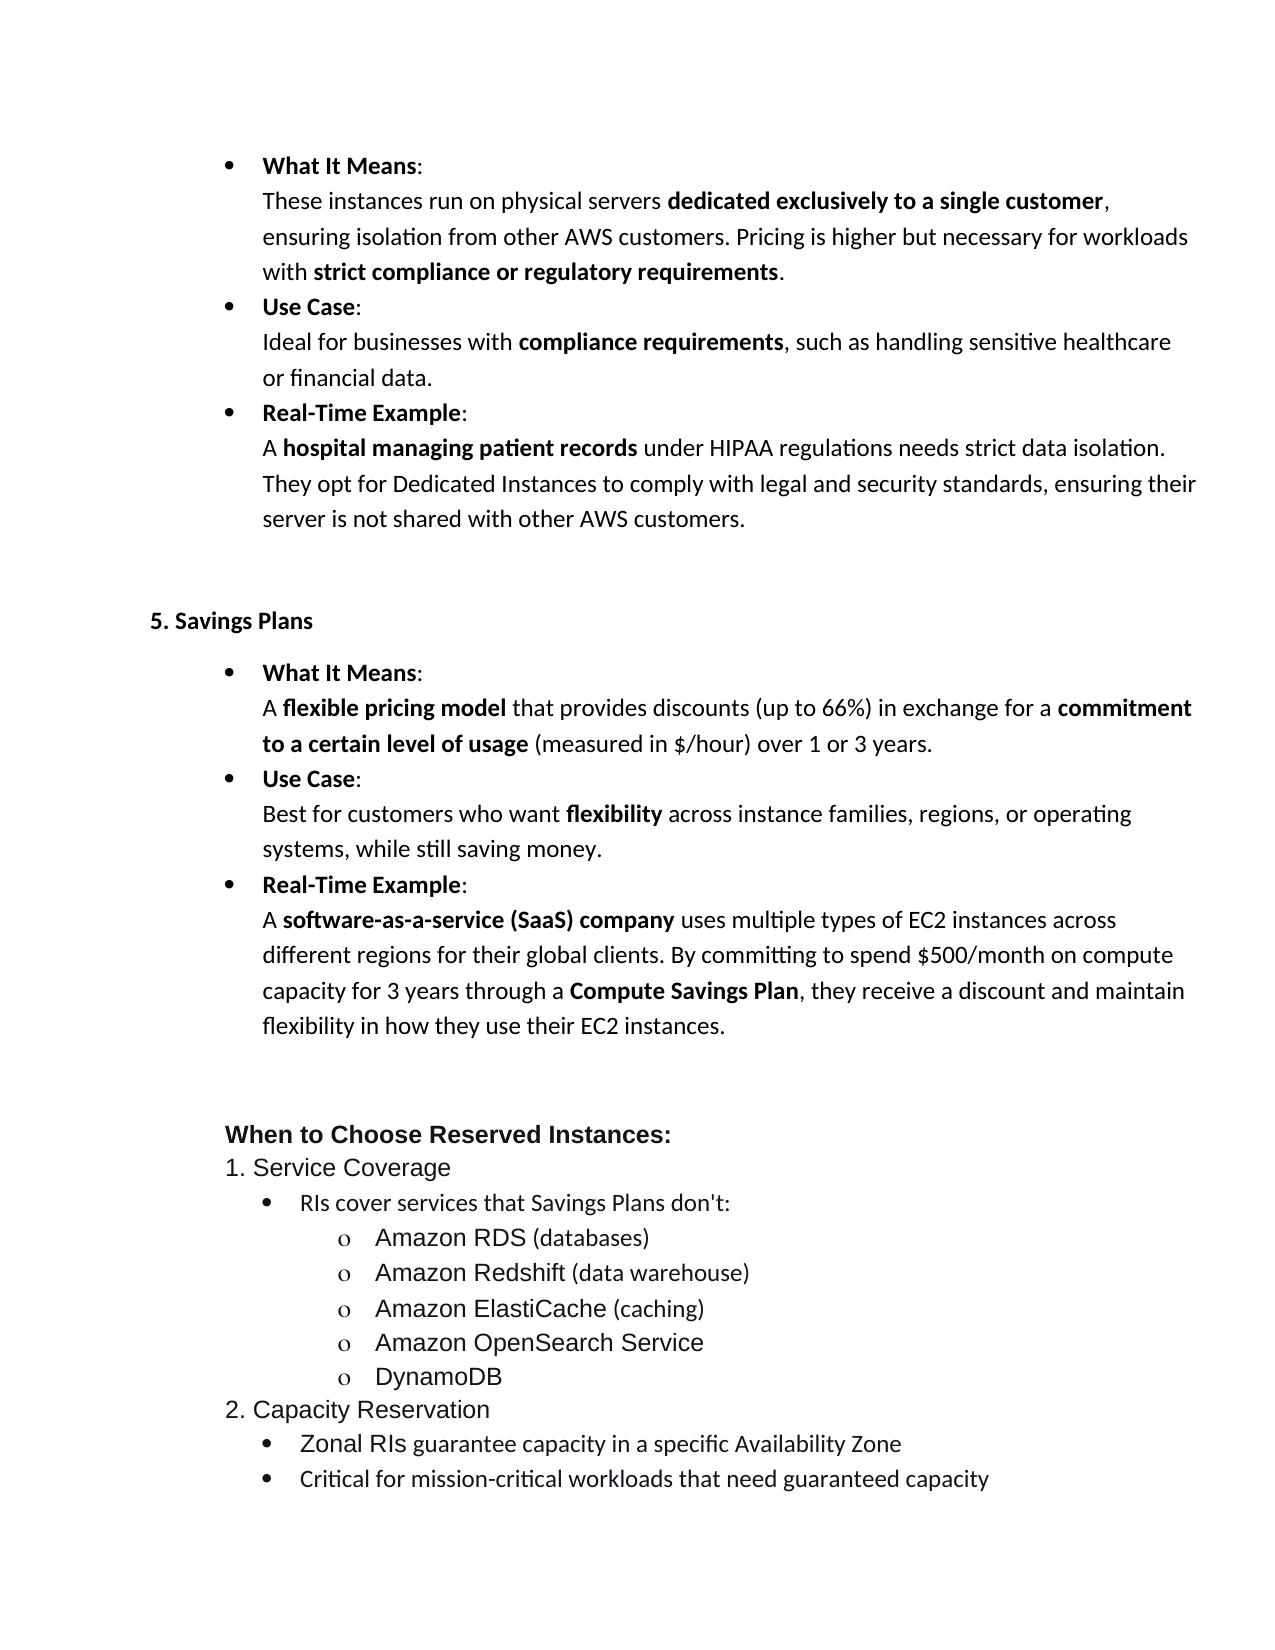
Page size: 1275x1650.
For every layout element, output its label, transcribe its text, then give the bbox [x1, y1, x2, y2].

list Amazon RDS (databases) [337, 1222, 1125, 1253]
text When to Choose Reserved Instances: [225, 1120, 1125, 1149]
text 5. Savings Plans [150, 605, 1198, 636]
list Real-Time Example: A hospital managing patient records under HIPAA regulations needs strict data isolation. They opt for Dedicated Instances to comply with legal and security standards, ensuring their server is not shared with other AWS customers. [225, 397, 1198, 534]
list Use Case: Ideal for businesses with compliance requirements, such as handling sensitive healthcare or financial data. [225, 291, 1198, 392]
list Critical for mission-critical workloads that need guaranteed capacity [262, 1463, 1125, 1494]
list Real-Time Example: A software-as-a-service (SaaS) company uses multiple types of EC2 instances across different regions for their global clients. By committing to spend $500/month on compute capacity for 3 years through a Compute Savings Plan, they receive a discount and maintain flexibility in how they use their EC2 instances. [225, 869, 1198, 1041]
text 1. Service Coverage [225, 1153, 1125, 1182]
list Amazon OpenSearch Service [337, 1328, 1125, 1357]
list Amazon Redshift (data warehouse) [337, 1257, 1125, 1288]
list DynamoDB [337, 1361, 1125, 1390]
list RIs cover services that Savings Plans don't: [262, 1187, 1125, 1217]
list What It Means: A flexible pricing model that provides discounts (up to 66%) in exchange for a commitment to a certain level of usage (measured in $/hour) over 1 or 3 years. [225, 657, 1198, 758]
list What It Means: These instances run on physical servers dedicated exclusively to a single customer, ensuring isolation from other AWS customers. Pricing is higher but necessary for workloads with strict compliance or regulatory requirements. [225, 150, 1198, 286]
list Use Case: Best for customers who want flexibility across instance families, regions, or operating systems, while still saving money. [225, 763, 1198, 864]
text 2. Capacity Reservation [225, 1395, 1125, 1424]
list Zonal RIs guarantee capacity in a specific Availability Zone [262, 1428, 1125, 1459]
list Amazon ElastiCache (caching) [337, 1293, 1125, 1323]
